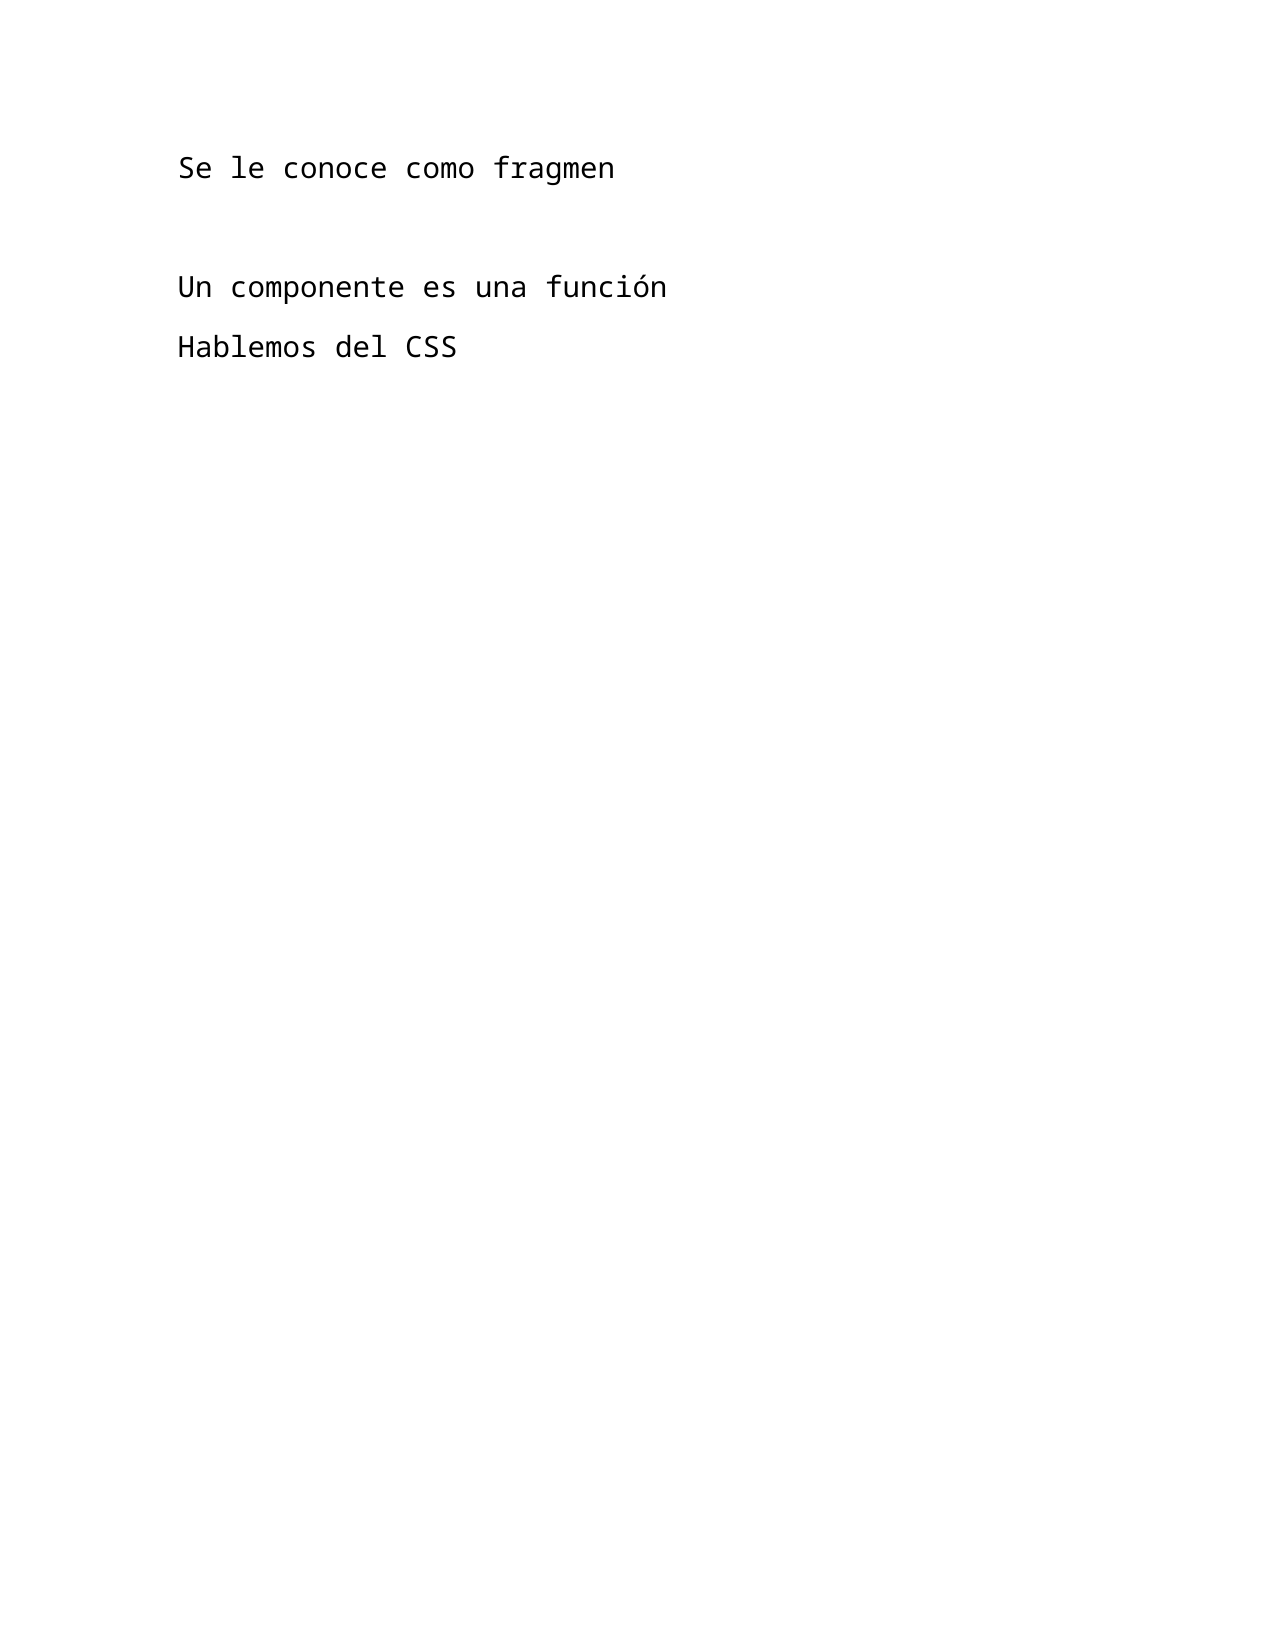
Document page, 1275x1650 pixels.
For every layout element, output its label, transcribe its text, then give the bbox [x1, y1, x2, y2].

text Se le conoce como fragmen [177, 148, 1098, 187]
text Hablemos del CSS [177, 326, 1098, 366]
text Un componente es una función [177, 267, 1098, 306]
